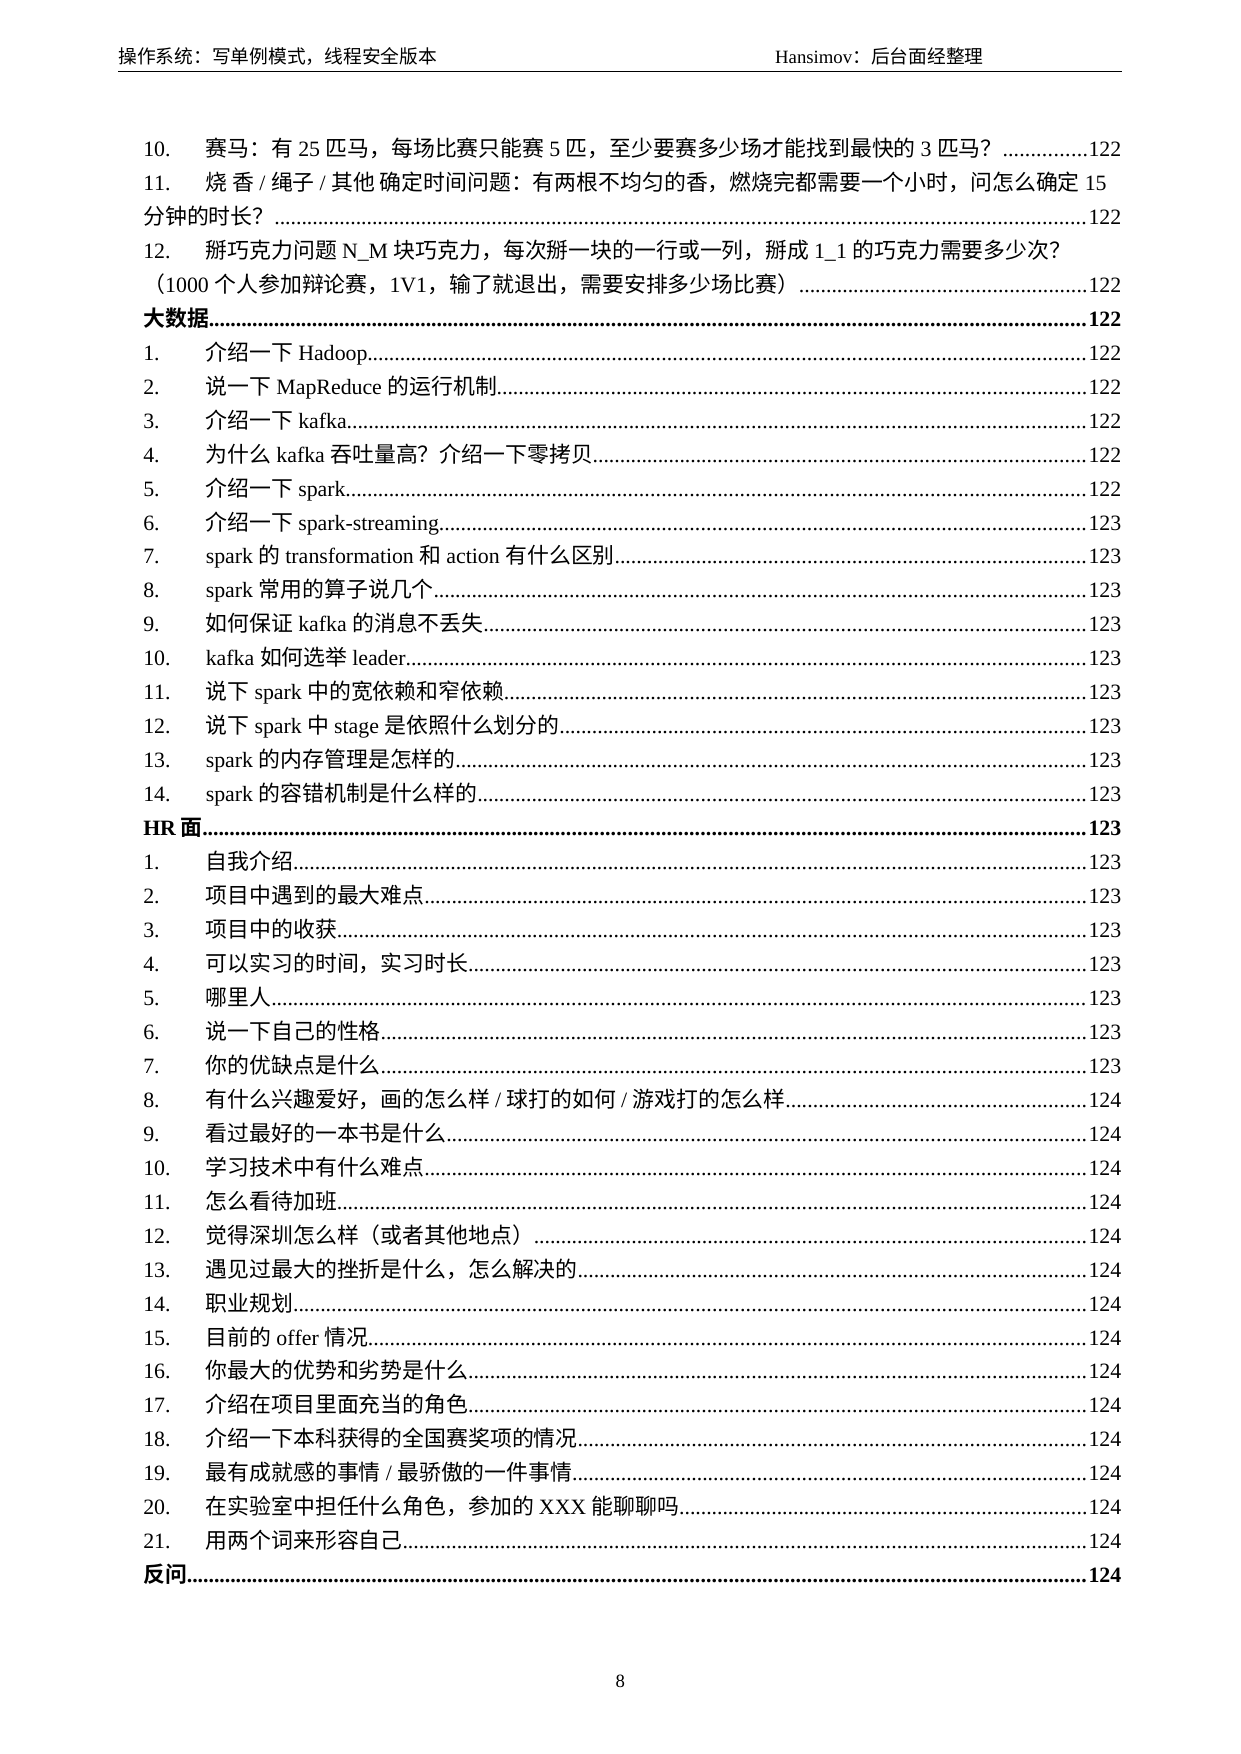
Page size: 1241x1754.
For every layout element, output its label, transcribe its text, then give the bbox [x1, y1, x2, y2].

text 2. 项目中遇到的最大难点 123 [143, 877, 1122, 911]
text 12. 说下 spark 中 stage 是依照什么划分的 123 [143, 707, 1122, 741]
text 3. 介绍一下 kafka 122 [143, 402, 1122, 436]
text 13. spark 的内存管理是怎样的 123 [143, 741, 1122, 775]
text 12. 觉得深圳怎么样（或者其他地点） 124 [143, 1217, 1122, 1251]
text 20. 在实验室中担任什么角色，参加的 XXX 能聊聊吗 124 [143, 1488, 1122, 1522]
text 15. 目前的 offer 情况 124 [143, 1318, 1122, 1352]
text 11. 怎么看待加班 124 [143, 1183, 1122, 1217]
text 12. 掰巧克力问题 N_M 块巧克力，每次掰一块的一行或一列，掰成 1_1 的巧克力需要多少次？（1000 个人参加辩论赛，1V1，输了就退出，需要安排多少场比赛） 122 [143, 232, 1122, 300]
text 10. 学习技术中有什么难点 124 [143, 1149, 1122, 1183]
text 6. 说一下自己的性格 123 [143, 1013, 1122, 1047]
text HR面 123 [143, 809, 1097, 843]
text 5. 介绍一下 spark 122 [143, 469, 1122, 503]
text 7. spark 的 transformation 和 action 有什么区别 123 [143, 537, 1122, 571]
text 14. 职业规划 124 [143, 1284, 1122, 1318]
text 18. 介绍一下本科获得的全国赛奖项的情况 124 [143, 1420, 1122, 1454]
text 5. 哪里人 123 [143, 979, 1122, 1013]
text 17. 介绍在项目里面充当的角色 124 [143, 1386, 1122, 1420]
text 14. spark 的容错机制是什么样的 123 [143, 775, 1122, 809]
text 1. 自我介绍 123 [143, 843, 1122, 877]
text 1. 介绍一下 Hadoop 122 [143, 334, 1122, 368]
text 16. 你最大的优势和劣势是什么 124 [143, 1352, 1122, 1386]
text 9. 如何保证 kafka 的消息不丢失 123 [143, 605, 1122, 639]
text 7. 你的优缺点是什么 123 [143, 1047, 1122, 1081]
text 8. spark 常用的算子说几个 123 [143, 571, 1122, 605]
text 反问 124 [143, 1556, 1097, 1590]
text 11. 说下 spark 中的宽依赖和窄依赖 123 [143, 673, 1122, 707]
text 4. 可以实习的时间，实习时长 123 [143, 945, 1122, 979]
text 21. 用两个词来形容自己 124 [143, 1522, 1122, 1556]
text 10. kafka 如何选举 leader 123 [143, 639, 1122, 673]
text 2. 说一下 MapReduce 的运行机制 122 [143, 368, 1122, 402]
text 19. 最有成就感的事情 / 最骄傲的一件事情 124 [143, 1454, 1122, 1488]
text 10. 赛马：有 25 匹马，每场比赛只能赛 5 匹，至少要赛多少场才能找到最快的 3 匹马？ 122 [143, 130, 1122, 164]
text 13. 遇见过最大的挫折是什么，怎么解决的 124 [143, 1251, 1122, 1284]
text 9. 看过最好的一本书是什么 124 [143, 1115, 1122, 1149]
text 8. 有什么兴趣爱好，画的怎么样 / 球打的如何 / 游戏打的怎么样 124 [143, 1081, 1122, 1115]
text 11. 烧 香 / 绳子 / 其他 确定时间问题：有两根不均匀的香，燃烧完都需要一个小时，问怎么确定 15 分钟的时长？ 122 [143, 164, 1122, 232]
text 3. 项目中的收获 123 [143, 911, 1122, 945]
text 4. 为什么 kafka 吞吐量高？介绍一下零拷贝 122 [143, 436, 1122, 469]
text 6. 介绍一下 spark-streaming 123 [143, 503, 1122, 537]
text 大数据 122 [143, 300, 1097, 334]
